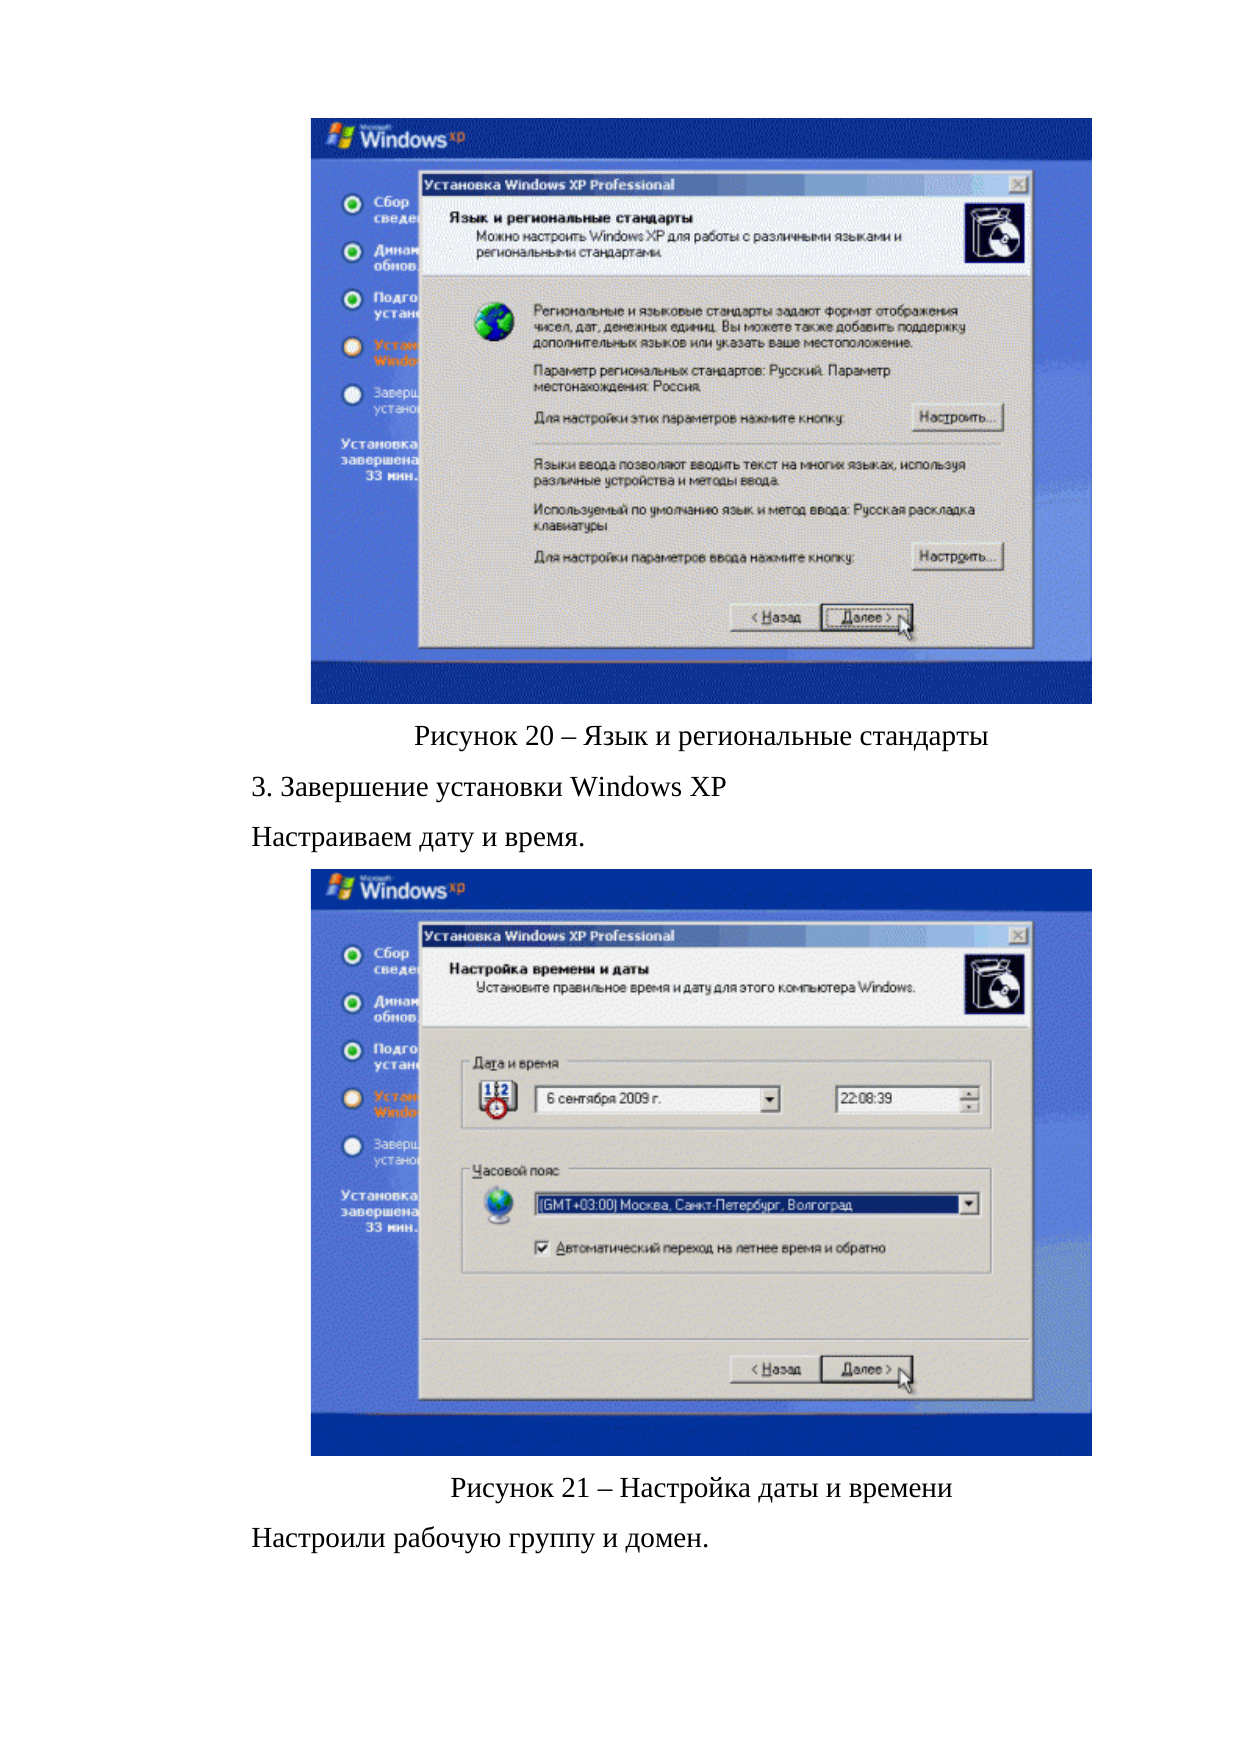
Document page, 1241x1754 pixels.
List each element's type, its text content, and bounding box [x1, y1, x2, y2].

text Рисунок 20 – Язык и региональные стандарты [177, 718, 1152, 752]
text Настроили рабочую группу и домен. [177, 1520, 1152, 1553]
text Рисунок 21 – Настройка даты и времени [177, 1470, 1152, 1503]
picture [310, 118, 1092, 704]
picture [310, 869, 1092, 1456]
text Настраиваем дату и время. [177, 819, 1152, 853]
text 3. Завершение установки Windows XP [177, 769, 1152, 802]
